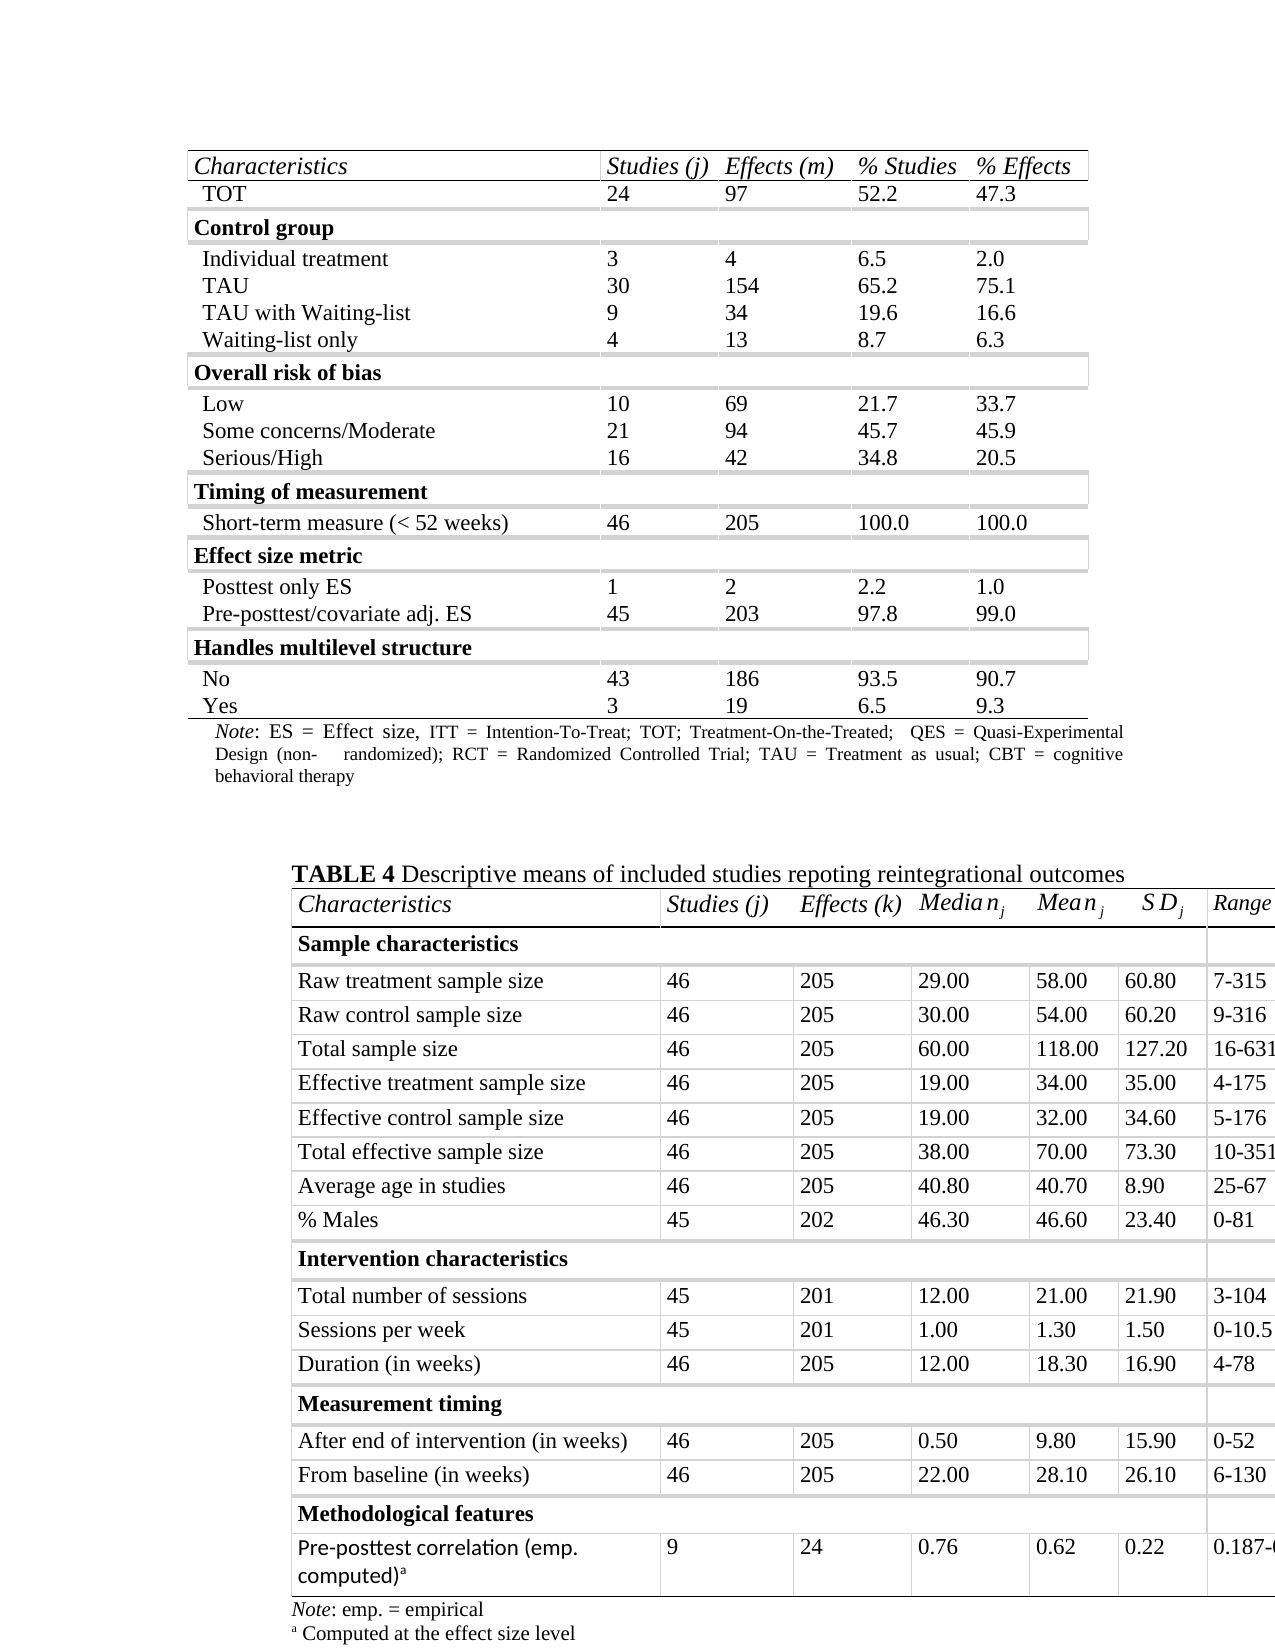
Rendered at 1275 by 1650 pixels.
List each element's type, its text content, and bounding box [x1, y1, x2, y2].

table_cell Low [188, 390, 600, 417]
table_cell 205 [719, 509, 851, 535]
table_cell Individual treatment [188, 245, 600, 271]
table_cell 203 [719, 601, 851, 627]
table_cell 19 [719, 693, 851, 718]
table_cell 6.3 [970, 326, 1088, 352]
table_cell 6.5 [852, 693, 969, 718]
table_cell 4 [601, 326, 718, 352]
table_cell 9 [601, 299, 718, 325]
table_cell 16.6 [970, 299, 1088, 325]
table_cell TAU with Waiting-list [188, 299, 600, 325]
table_cell 1.0 [970, 573, 1088, 600]
table_cell 93.5 [852, 665, 969, 691]
table_cell 97 [719, 181, 851, 207]
table_cell 47.3 [970, 181, 1088, 207]
table_cell Handles multilevel structure [188, 631, 1088, 660]
table_cell Serious/High [188, 445, 600, 470]
table_cell 34 [719, 299, 851, 325]
table_cell Short-term measure (< 52 weeks) [188, 509, 600, 535]
table_cell Some concerns/Moderate [188, 418, 600, 443]
table_cell 21.7 [852, 390, 969, 417]
table_cell 10 [601, 390, 718, 417]
table_cell 3 [601, 245, 718, 271]
table_cell Yes [188, 693, 600, 718]
table_cell 19.6 [852, 299, 969, 325]
table_cell No [188, 665, 600, 691]
table_cell 6.5 [852, 245, 969, 271]
table_header Effects (m) [719, 151, 851, 180]
table_cell 69 [719, 390, 851, 417]
table_cell 154 [719, 273, 851, 298]
table_cell 2.0 [970, 245, 1088, 271]
table_cell 2.2 [852, 573, 969, 600]
table_cell Effect size metric [188, 540, 1088, 569]
table_cell 30 [601, 273, 718, 298]
table_cell 186 [719, 665, 851, 691]
table_cell 97.8 [852, 601, 969, 627]
table_cell 99.0 [970, 601, 1088, 627]
table_cell 100.0 [970, 509, 1088, 535]
table_cell 24 [601, 181, 718, 207]
table_cell Waiting-list only [188, 326, 600, 352]
table_cell 21 [601, 418, 718, 443]
table_cell 94 [719, 418, 851, 443]
table_cell 9.3 [970, 693, 1088, 718]
text Note: ES = Effect size, ITT = Intention-To-Treat; TOT; Treatment-On-the-Treated; QES = Quasi-Experimental Design (non- randomized); RCT = Randomized Controlled Trial; TAU = Treatment as usual; CBT = cognitive behavioral therapy [215, 719, 1125, 786]
table_header % Studies [851, 151, 969, 180]
table_cell 43 [601, 665, 718, 691]
table_cell TAU [188, 273, 600, 298]
table_cell 8.7 [852, 326, 969, 352]
table_cell 16 [601, 445, 718, 470]
table_cell 75.1 [970, 273, 1088, 298]
table_cell 45.7 [852, 418, 969, 443]
table_cell 1 [601, 573, 718, 600]
table_cell 33.7 [970, 390, 1088, 417]
table_cell 90.7 [970, 665, 1088, 691]
table_cell Overall risk of bias [188, 357, 1088, 386]
table_cell 100.0 [852, 509, 969, 535]
table_cell Posttest only ES [188, 573, 600, 600]
table_cell Timing of measurement [188, 475, 1088, 504]
table_cell 45.9 [970, 418, 1088, 443]
table_cell 2 [719, 573, 851, 600]
table_cell 34.8 [852, 445, 969, 470]
table_cell 20.5 [970, 445, 1088, 470]
table_header % Effects [970, 151, 1088, 180]
table_cell Pre-posttest/covariate adj. ES [188, 601, 600, 627]
table_cell 46 [601, 509, 718, 535]
table_header Characteristics [188, 151, 600, 180]
table_cell 65.2 [852, 273, 969, 298]
table_header Studies (j) [601, 151, 718, 180]
table_cell TOT [188, 181, 600, 207]
table_cell 4 [719, 245, 851, 271]
table_cell Control group [188, 211, 1088, 240]
table_cell 3 [601, 693, 718, 718]
table_cell 52.2 [852, 181, 969, 207]
table_cell 13 [719, 326, 851, 352]
table_cell 42 [719, 445, 851, 470]
table_cell 45 [601, 601, 718, 627]
